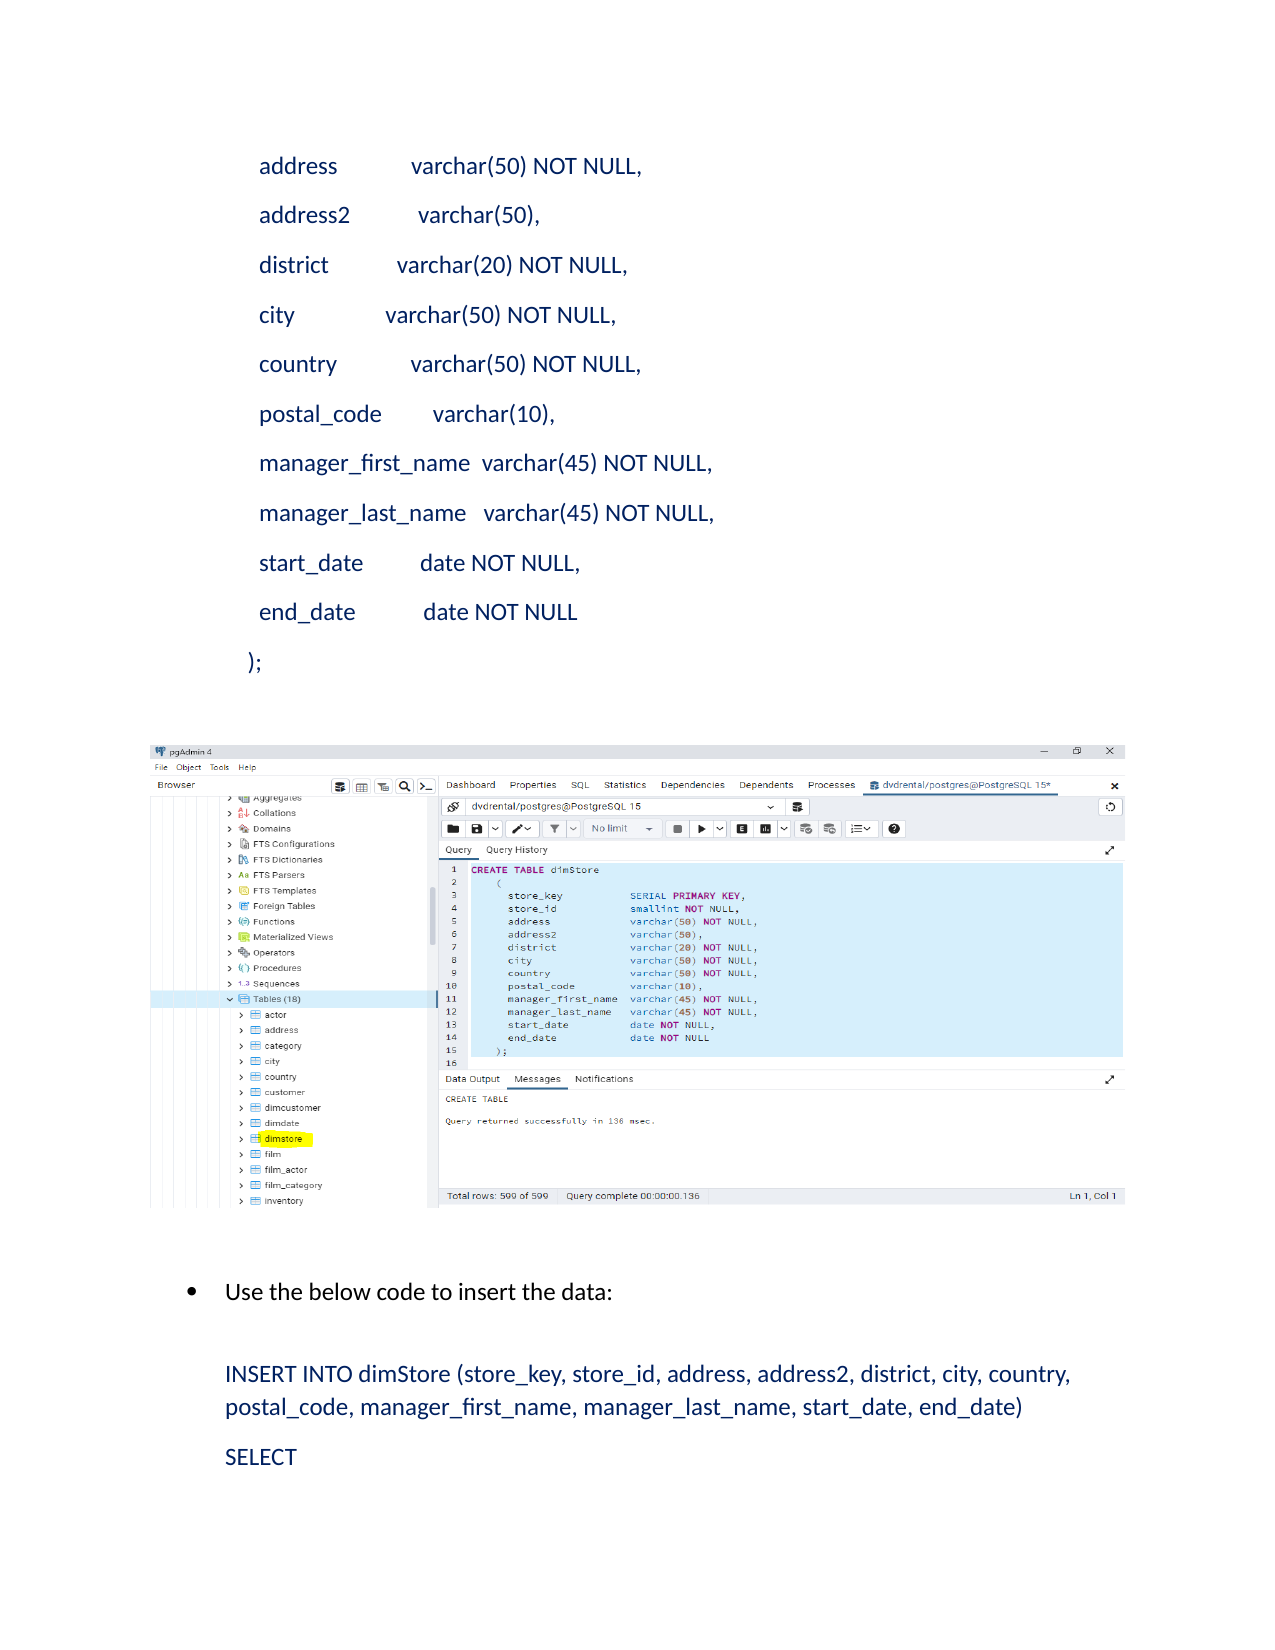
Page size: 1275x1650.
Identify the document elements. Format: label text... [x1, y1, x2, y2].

text manager_first_name varchar(45) NOT NULL, [225, 447, 1125, 478]
text district varchar(20) NOT NULL, [225, 249, 1125, 280]
list Use the below code to insert the data: [187, 1276, 1125, 1306]
text city varchar(50) NOT NULL, [225, 299, 1125, 329]
text SELECT [225, 1441, 1125, 1471]
text manager_last_name varchar(45) NOT NULL, [225, 497, 1125, 528]
text postal_code varchar(10), [225, 398, 1125, 428]
text address varchar(50) NOT NULL, [225, 150, 1125, 181]
text ); [225, 646, 1125, 676]
picture [150, 745, 1125, 1208]
text address2 varchar(50), [225, 199, 1125, 230]
text end_date date NOT NULL [225, 596, 1125, 627]
text country varchar(50) NOT NULL, [225, 348, 1125, 379]
text start_date date NOT NULL, [225, 547, 1125, 577]
text INSERT INTO dimStore (store_key, store_id, address, address2, district, city, country, postal_code, manager_first_name, manager_last_name, start_date, end_date) [225, 1358, 1125, 1422]
